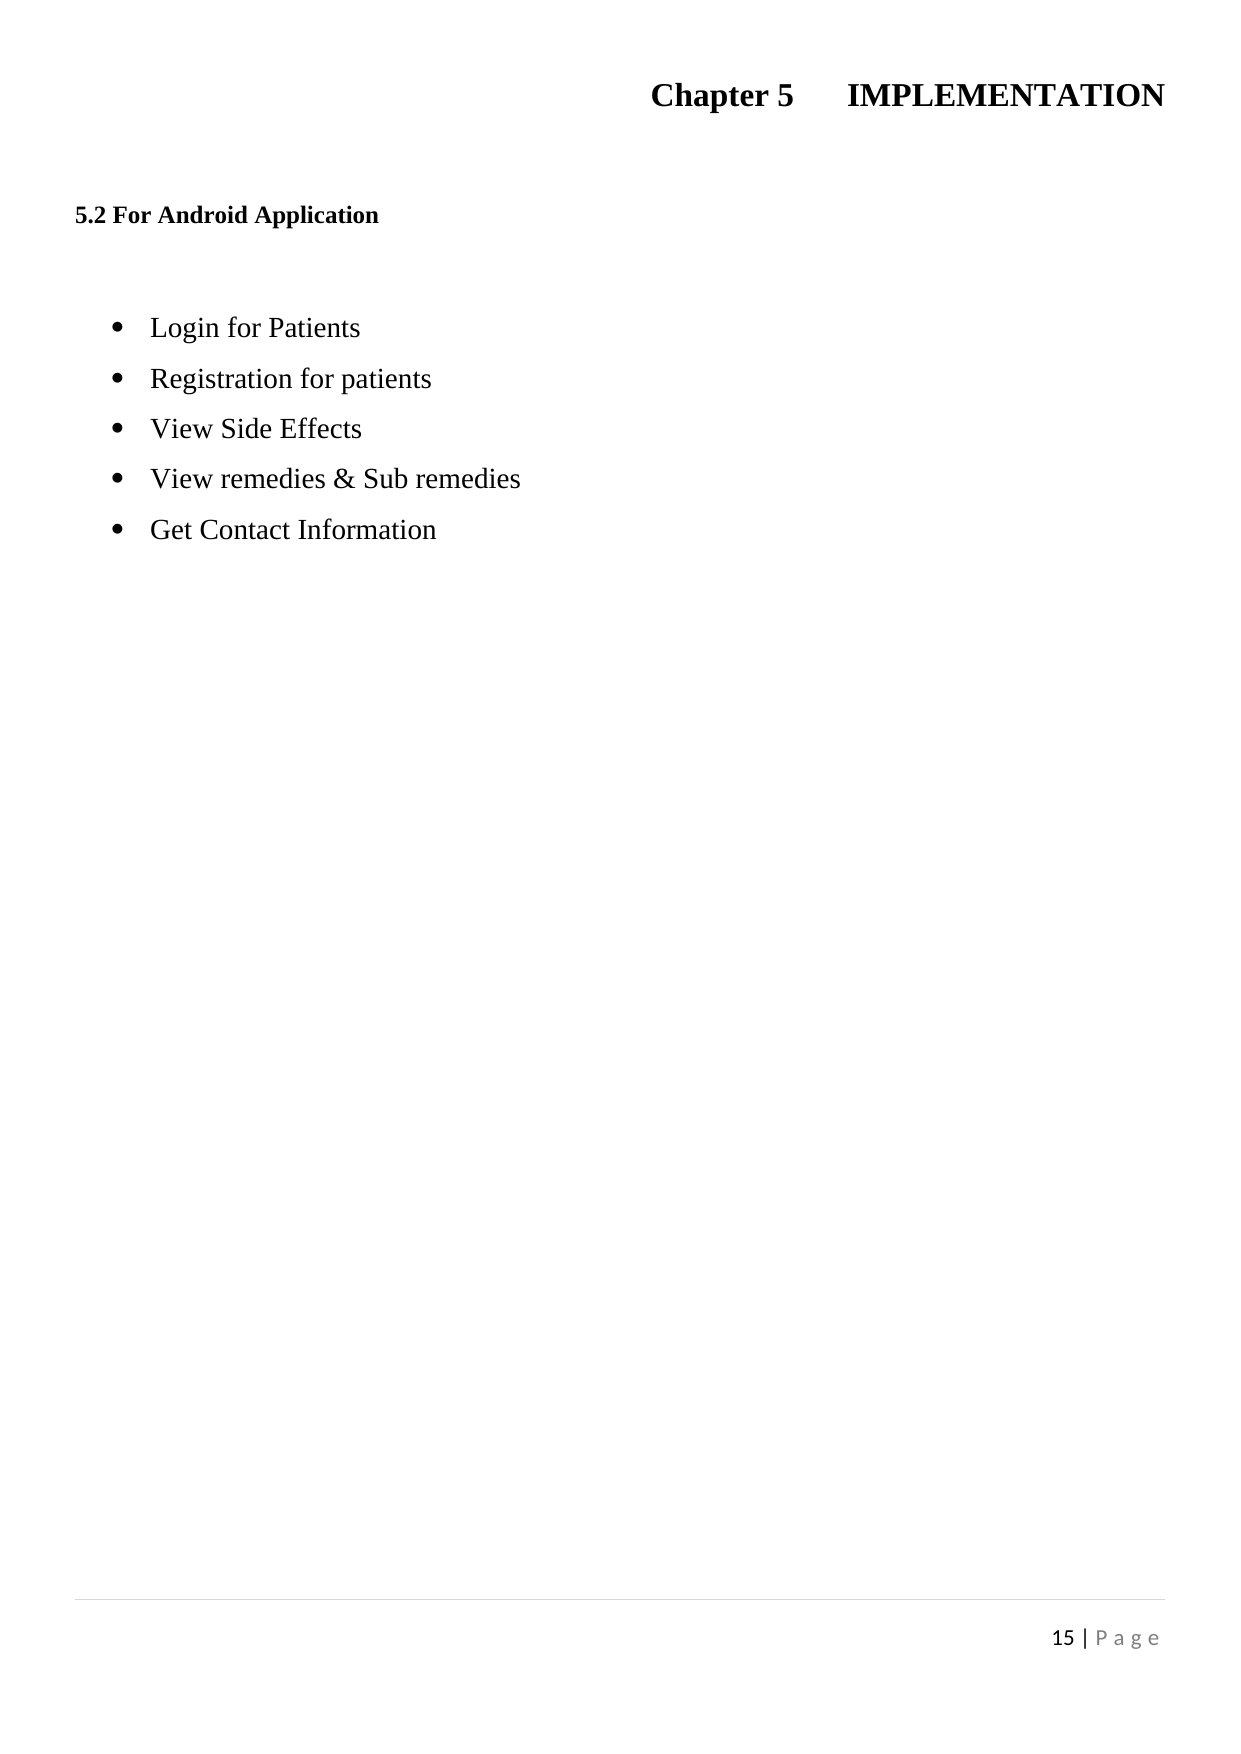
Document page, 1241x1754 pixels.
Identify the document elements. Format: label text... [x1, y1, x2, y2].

subtitle For Android Application [75, 201, 1165, 229]
list View remedies & Sub remedies [112, 462, 1165, 495]
list Registration for patients [112, 361, 1165, 394]
subtitle Implementation [75, 75, 1165, 113]
list Login for Patients [112, 310, 1165, 344]
list Get Contact Information [112, 512, 1165, 546]
list View Side Effects [112, 411, 1165, 445]
